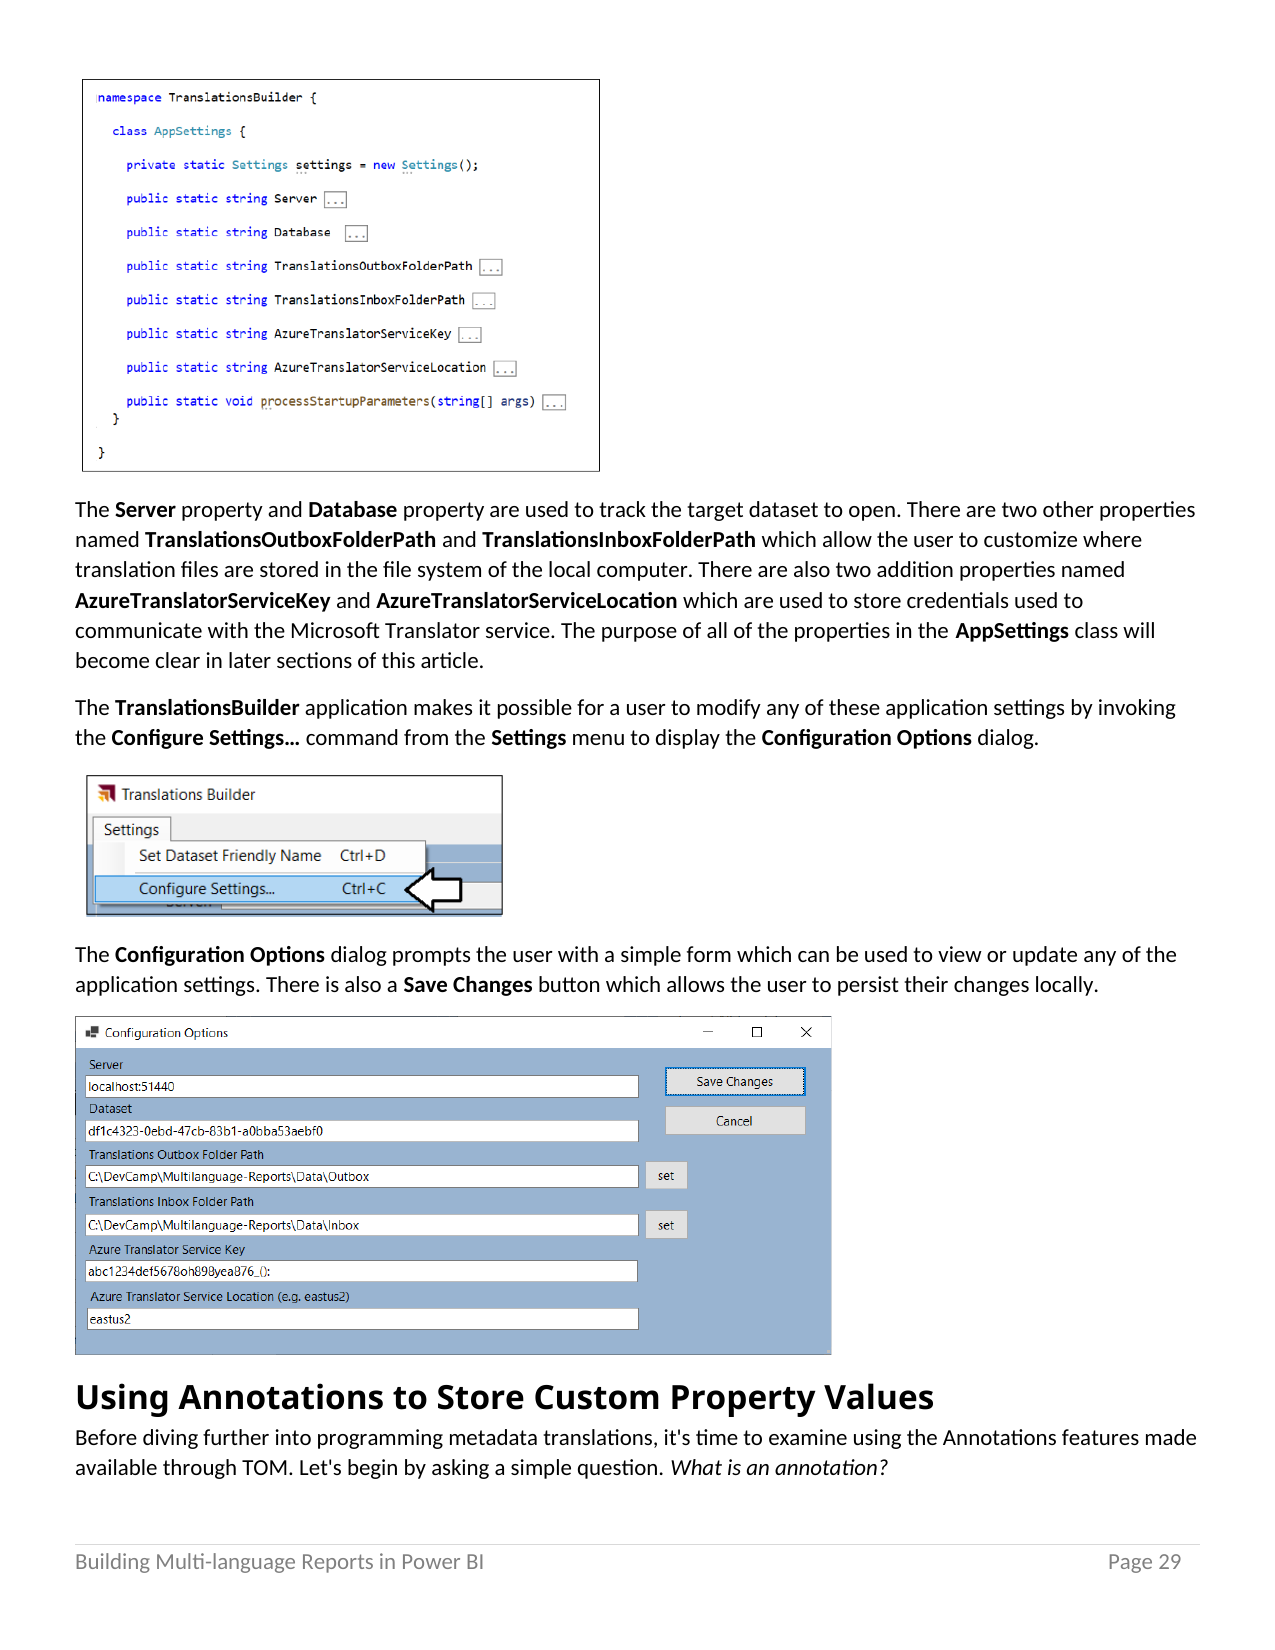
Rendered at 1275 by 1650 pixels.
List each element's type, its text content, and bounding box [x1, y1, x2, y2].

text The Configuration Options dialog prompts the user with a simple form which can be used to view or update any of the application settings. There is also a Save Changes button which allows the user to persist their changes locally. [75, 940, 1200, 998]
text The TranslationsBuilder application makes it possible for a user to modify any of these application settings by invoking the Configure Settings… command from the Settings menu to display the Configuration Options dialog. [75, 693, 1200, 751]
text Before diving further into programming metadata translations, it's time to examine using the Annotations features made available through TOM. Let's begin by asking a simple question. What is an annotation? [75, 1423, 1200, 1481]
picture [75, 1016, 832, 1355]
picture [75, 75, 606, 477]
subtitle Using Annotations to Store Custom Property Values [75, 1374, 1200, 1419]
picture [75, 770, 511, 921]
text The Server property and Database property are used to track the target dataset to open. There are two other properties named TranslationsOutboxFolderPath and TranslationsInboxFolderPath which allow the user to customize where translation files are stored in the file system of the local computer. There are also two addition properties named AzureTranslatorServiceKey and AzureTranslatorServiceLocation which are used to store credentials used to communicate with the Microsoft Translator service. The purpose of all of the properties in the AppSettings class will become clear in later sections of this article. [75, 495, 1200, 674]
